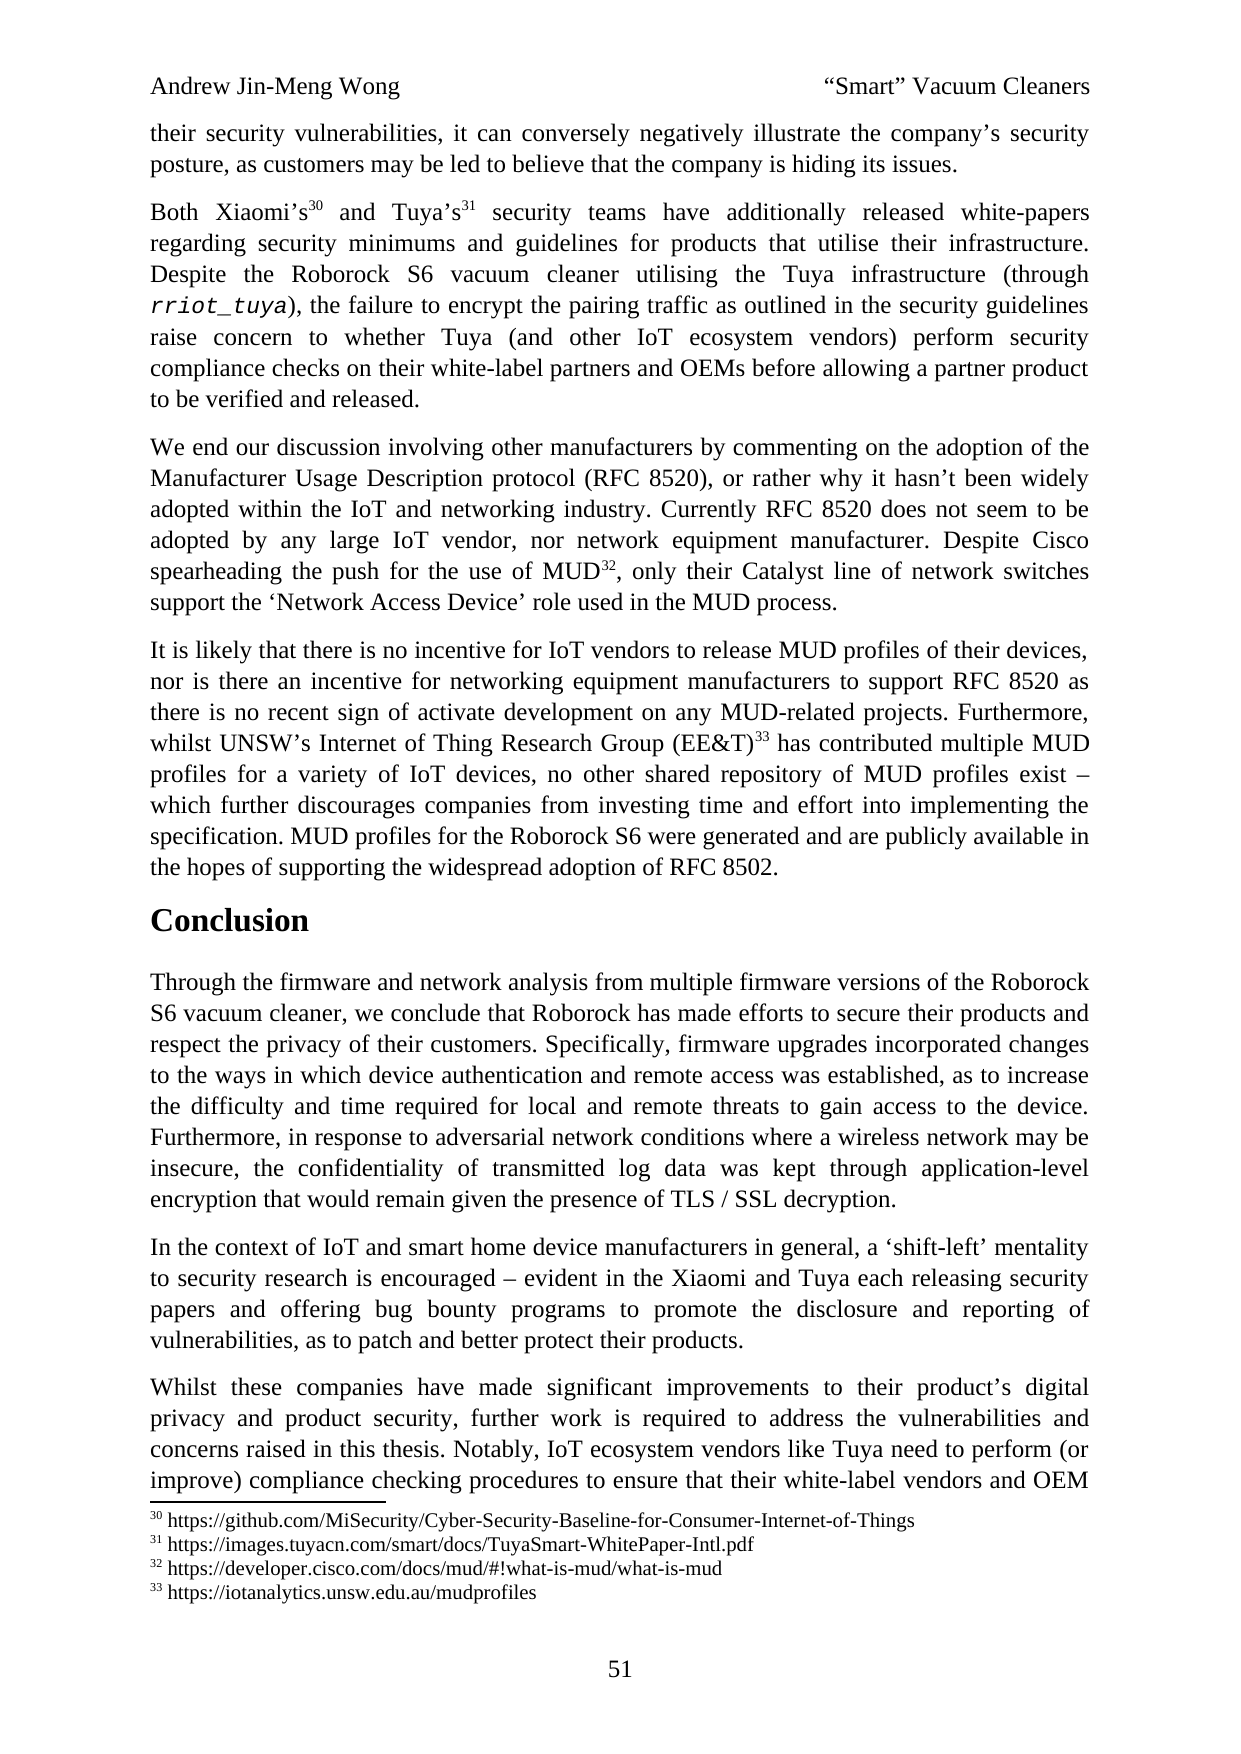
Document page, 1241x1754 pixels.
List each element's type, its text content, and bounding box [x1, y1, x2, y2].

text It is likely that there is no incentive for IoT vendors to release MUD profiles of their devices, nor is there an incentive for networking equipment manufacturers to support RFC 8520 as there is no recent sign of activate development on any MUD-related projects. Furthermore, whilst UNSW’s Internet of Thing Research Group (EE&T) has contributed multiple MUD profiles for a variety of IoT devices, no other shared repository of MUD profiles exist – which further discourages companies from investing time and effort into implementing the specification. MUD profiles for the Roborock S6 were generated and are publicly available in the hopes of supporting the widespread adoption of RFC 8502. [150, 635, 1090, 881]
text Through the firmware and network analysis from multiple firmware versions of the Roborock S6 vacuum cleaner, we conclude that Roborock has made efforts to secure their products and respect the privacy of their customers. Specifically, firmware upgrades incorporated changes to the ways in which device authentication and remote access was established, as to increase the difficulty and time required for local and remote threats to gain access to the device. Furthermore, in response to adversarial network conditions where a wireless network may be insecure, the confidentiality of transmitted log data was kept through application-level encryption that would remain given the presence of TLS / SSL decryption. [150, 967, 1090, 1213]
text In the context of IoT and smart home device manufacturers in general, a ‘shift-left’ mentality to security research is encouraged – evident in the Xiaomi and Tuya each releasing security papers and offering bug bounty programs to promote the disclosure and reporting of vulnerabilities, as to patch and better protect their products. [150, 1232, 1090, 1353]
subtitle Conclusion [150, 900, 1090, 938]
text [150, 118, 1090, 178]
text Both Xiaomi’s and Tuya’s security teams have additionally released white-papers regarding security minimums and guidelines for products that utilise their infrastructure. Despite the Roborock S6 vacuum cleaner utilising the Tuya infrastructure (through rriot_tuya), the failure to encrypt the pairing traffic as outlined in the security guidelines raise concern to whether Tuya (and other IoT ecosystem vendors) perform security compliance checks on their white-label partners and OEMs before allowing a partner product to be verified and released. [150, 197, 1090, 413]
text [150, 1372, 1090, 1494]
text We end our discussion involving other manufacturers by commenting on the adoption of the Manufacturer Usage Description protocol (RFC 8520), or rather why it hasn’t been widely adopted within the IoT and networking industry. Currently RFC 8520 does not seem to be adopted by any large IoT vendor, nor network equipment manufacturer. Despite Cisco spearheading the push for the use of MUD, only their Catalyst line of network switches support the ‘Network Access Device’ role used in the MUD process. [150, 432, 1090, 616]
